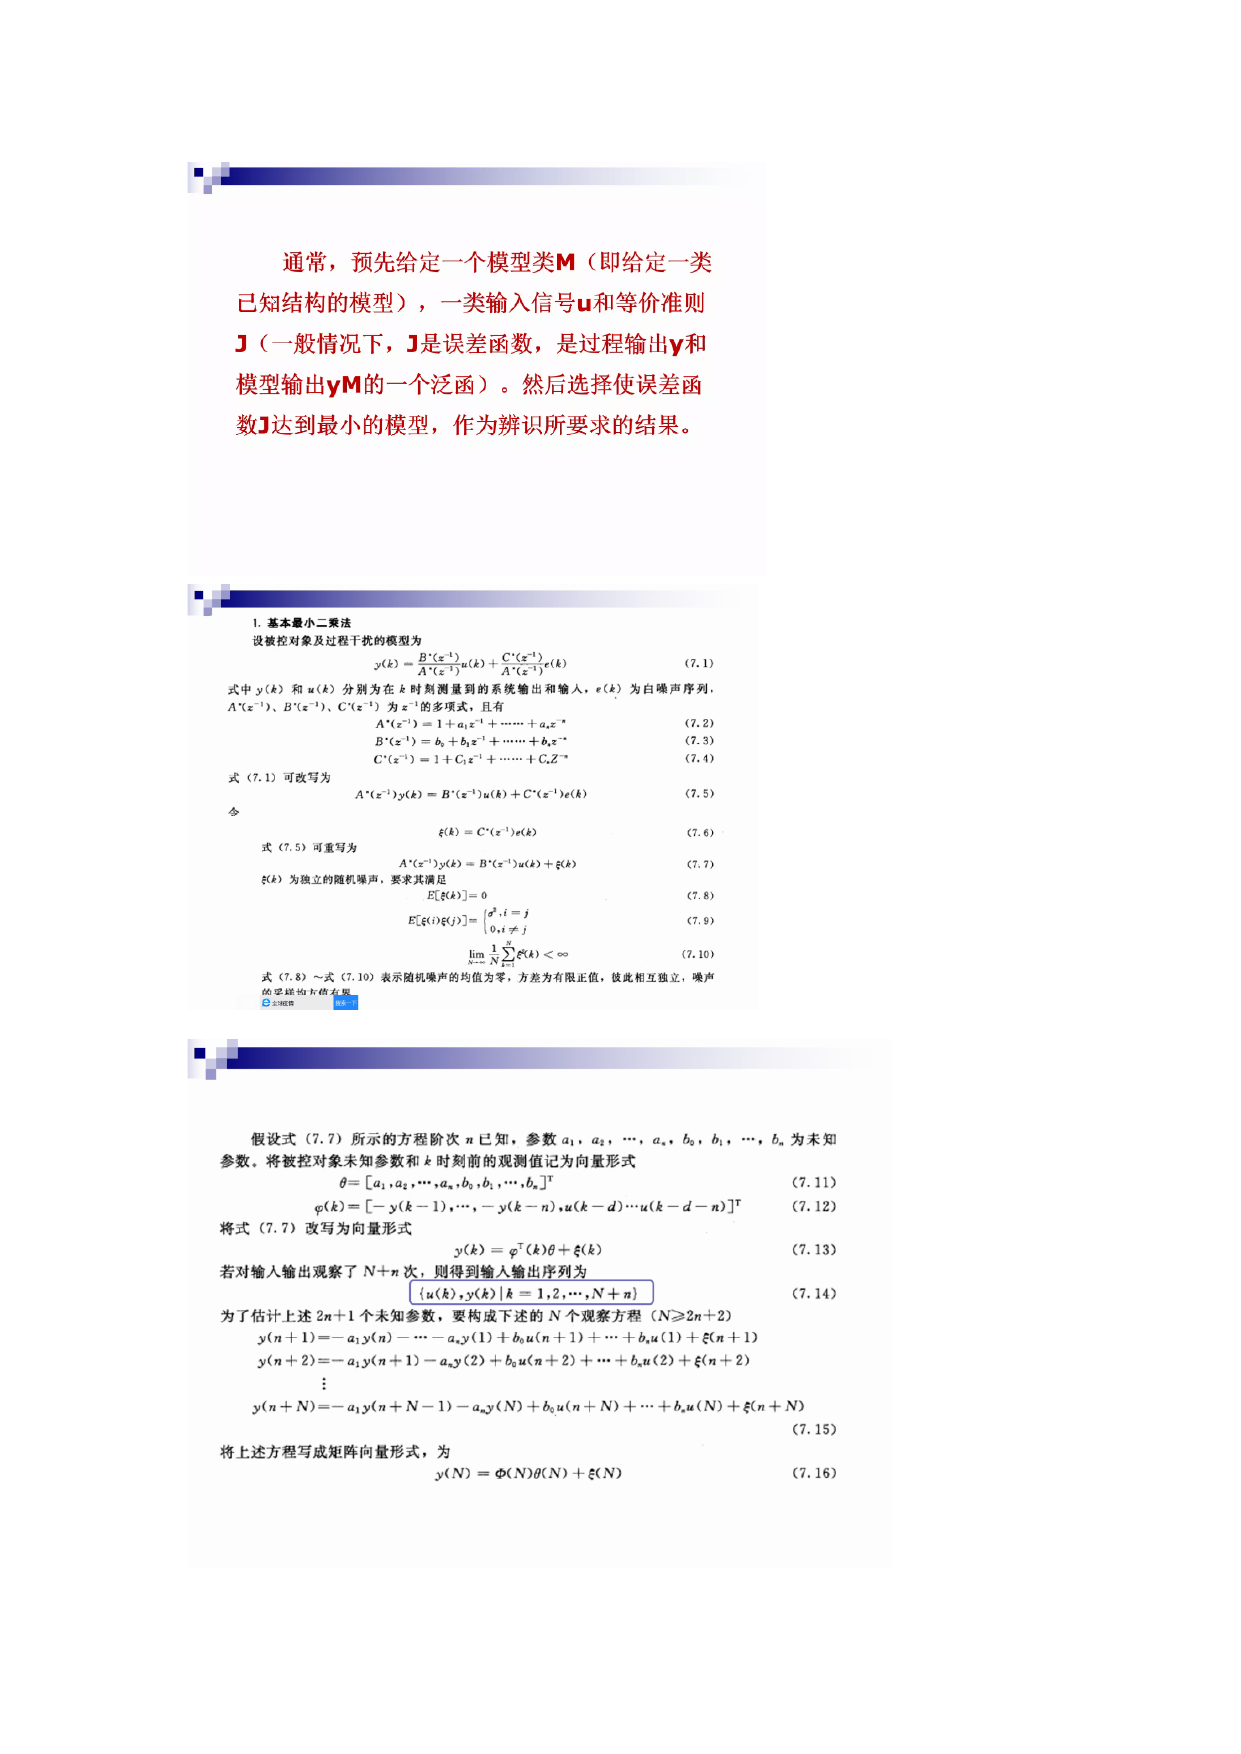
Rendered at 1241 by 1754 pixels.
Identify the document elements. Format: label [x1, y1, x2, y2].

picture [187, 584, 759, 1010]
picture [187, 1039, 893, 1568]
picture [187, 162, 766, 576]
